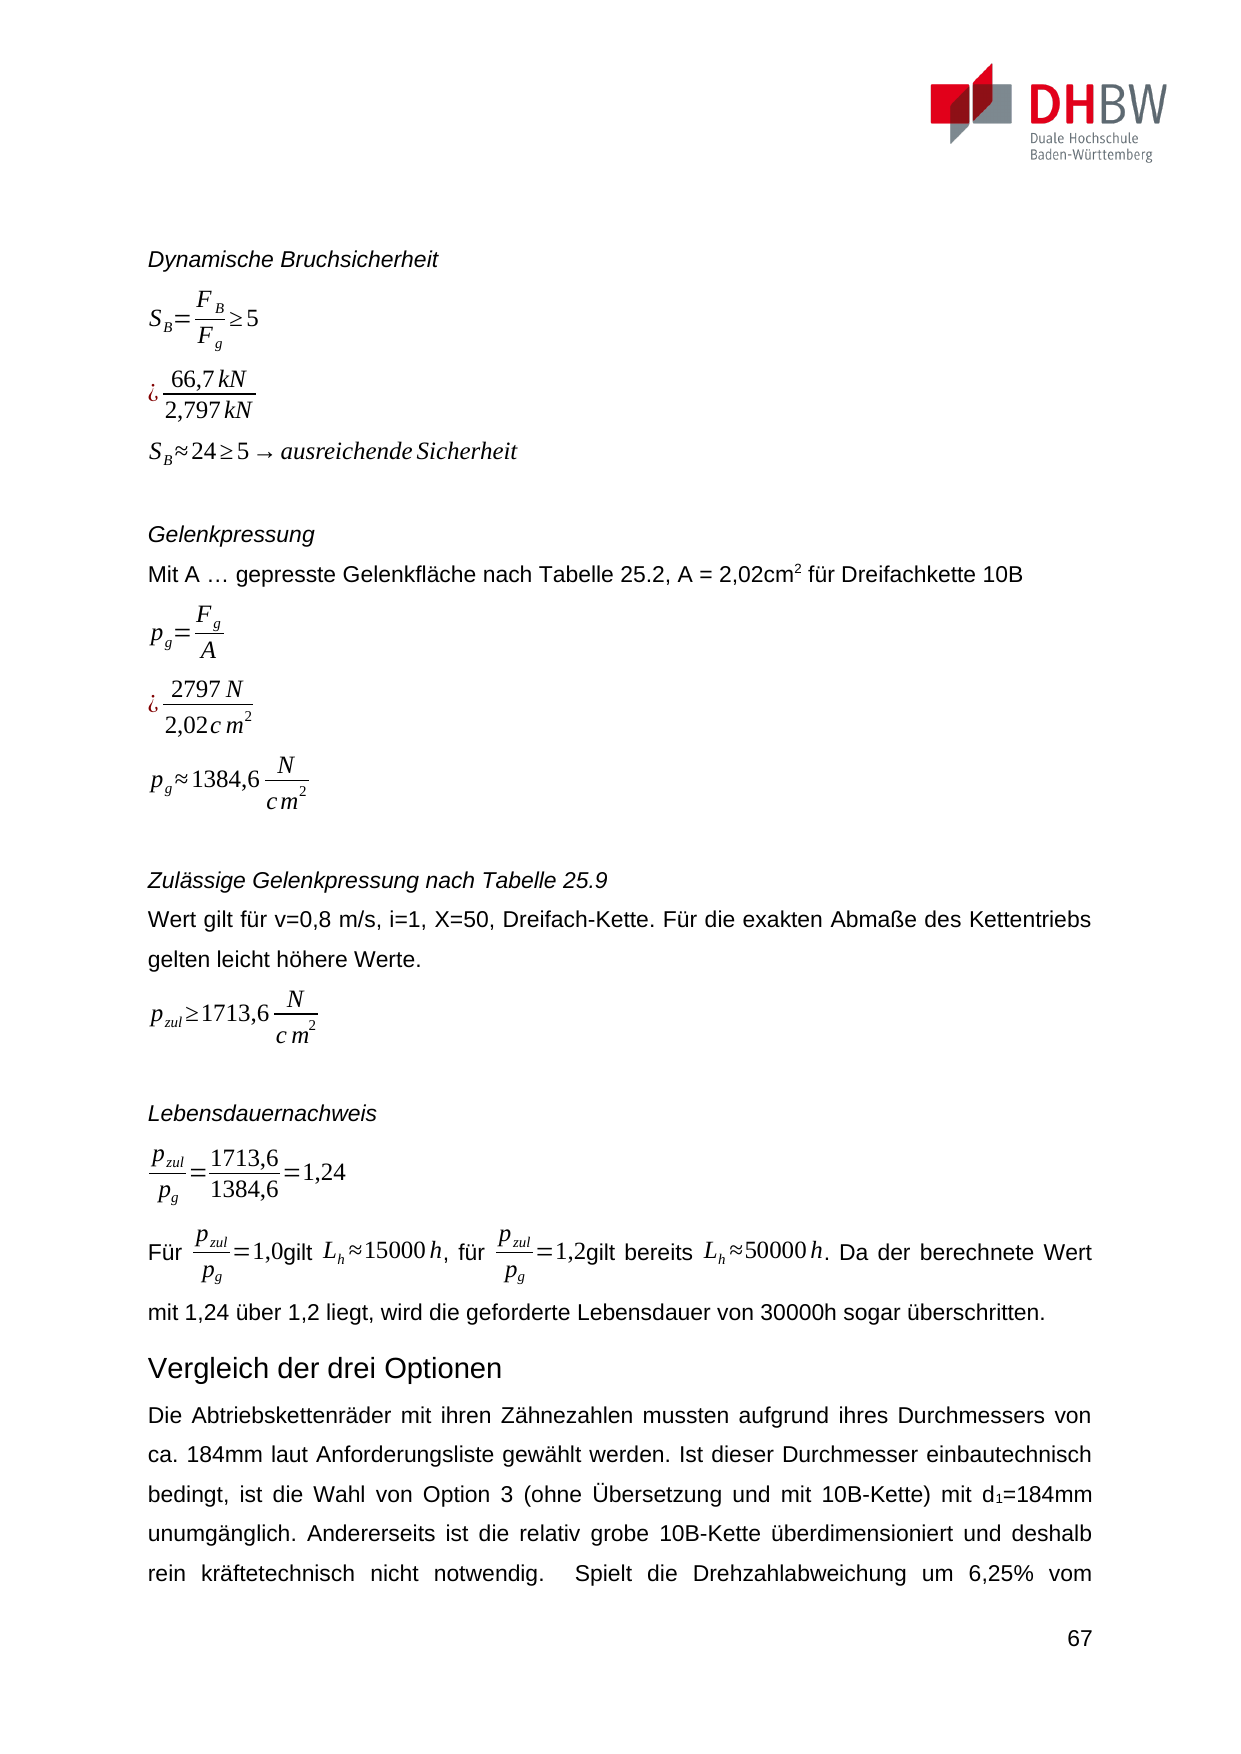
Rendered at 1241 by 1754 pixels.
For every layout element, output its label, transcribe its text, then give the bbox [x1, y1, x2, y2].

text Vergleich der drei Optionen [148, 1351, 1092, 1385]
picture [930, 63, 1167, 163]
text Lebensdauernachweis [148, 1100, 1092, 1127]
text Mit A … gepresste Gelenkfläche nach Tabelle 25.2, A = 2,02cm2 für Dreifachkette 10B [148, 561, 1092, 587]
text Für gilt , für gilt bereits . Da der berechnete Wert mit 1,24 über 1,2 liegt, wird die geforderte Lebensdauer von 30000h sogar überschritten. [148, 1219, 1092, 1325]
text Zulässige Gelenkpressung nach Tabelle 25.9 [148, 867, 1092, 893]
text Dynamische Bruchsicherheit [148, 246, 1092, 273]
text Gelenkpressung [148, 521, 1092, 548]
text Wert gilt für v=0,8 m/s, i=1, X=50, Dreifach-Kette. Für die exakten Abmaße des Kettentriebs gelten leicht höhere Werte. [148, 906, 1092, 972]
